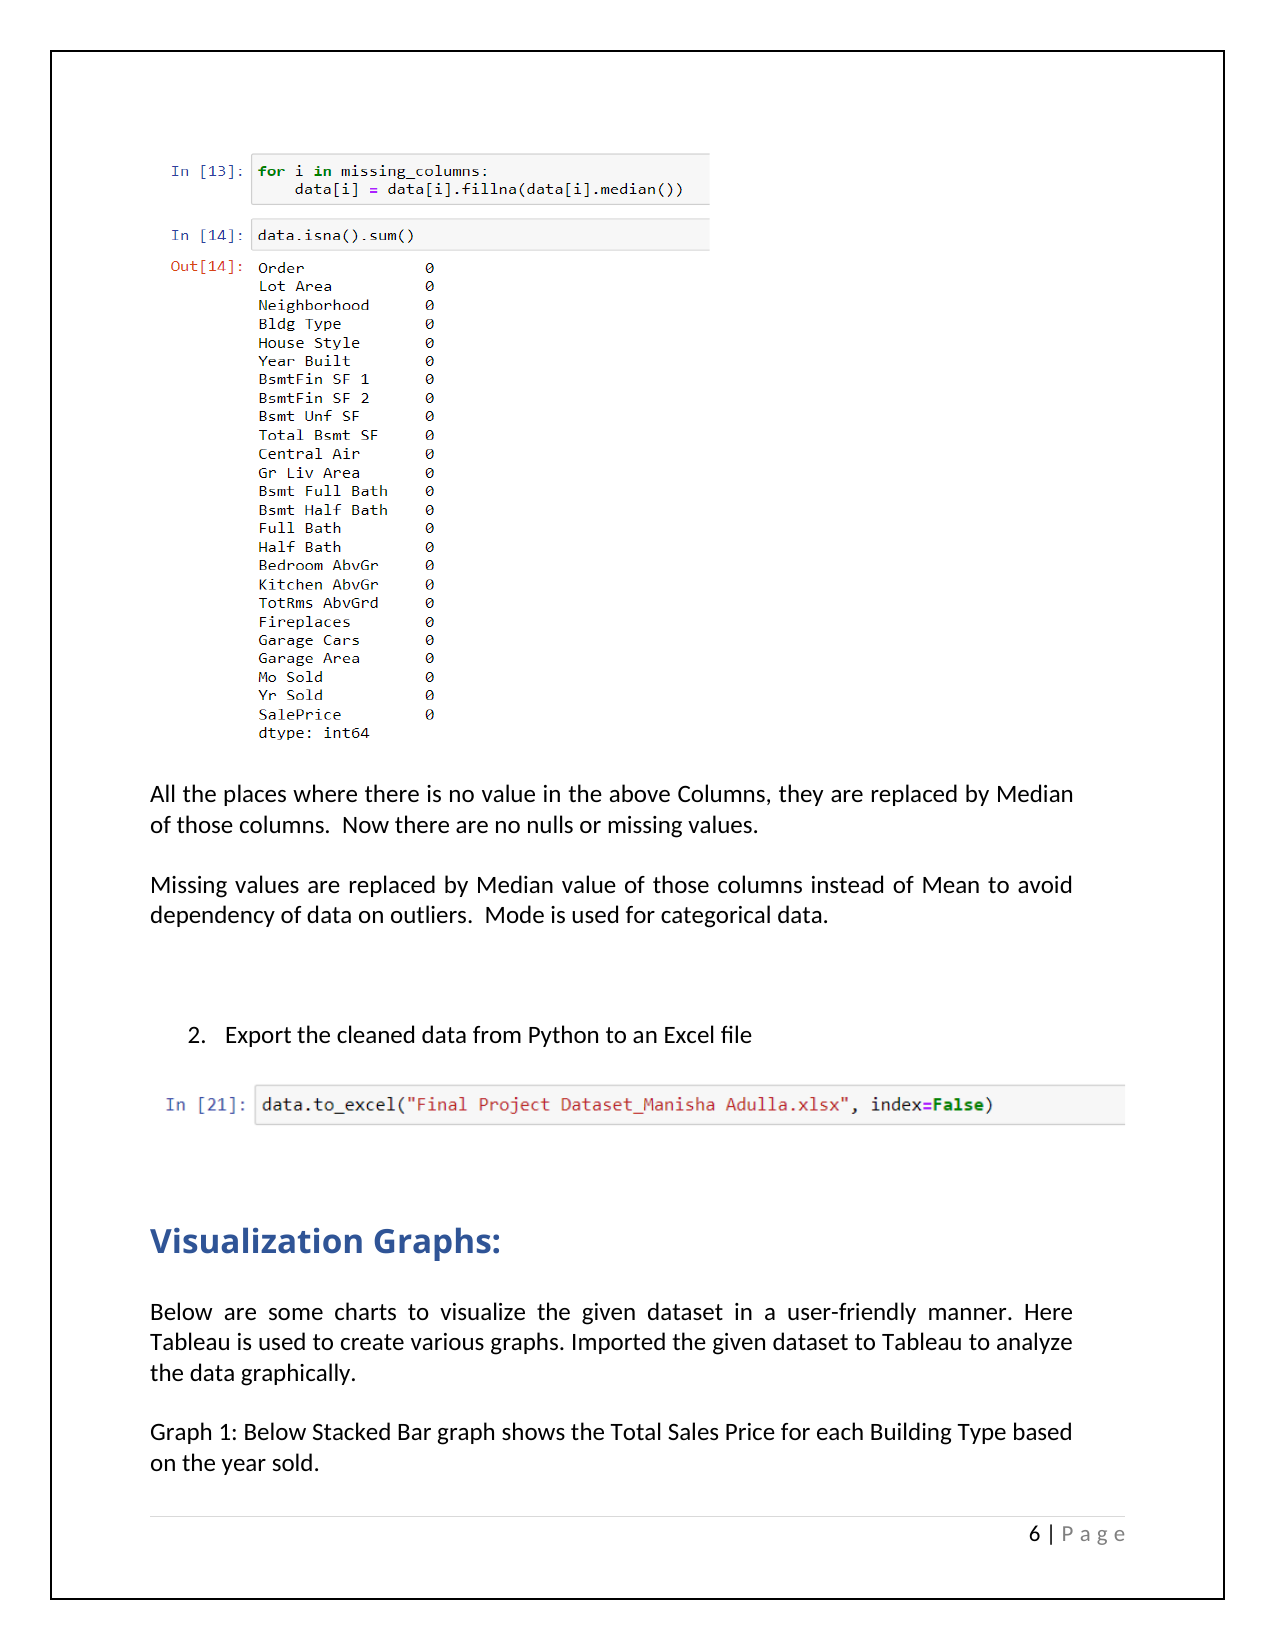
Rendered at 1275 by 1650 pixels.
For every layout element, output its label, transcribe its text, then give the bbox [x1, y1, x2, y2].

list Export the cleaned data from Python to an Excel file [187, 1019, 1075, 1049]
text Graph 1: Below Stacked Bar graph shows the Total Sales Price for each Building Type based on the year sold. [150, 1416, 1075, 1477]
text Missing values are replaced by Median value of those columns instead of Mean to avoid dependency of data on outliers. Mode is used for categorical data. [150, 869, 1075, 930]
text Below are some charts to visualize the given dataset in a user-friendly manner. Here Tableau is used to create various graphs. Imported the given dataset to Tableau to analyze the data graphically. [150, 1296, 1075, 1387]
subtitle Visualization Graphs: [150, 1218, 1125, 1263]
picture [150, 1078, 1125, 1133]
picture [150, 150, 710, 750]
text All the places where there is no value in the above Columns, they are replaced by Median of those columns. Now there are no nulls or missing values. [150, 779, 1075, 840]
